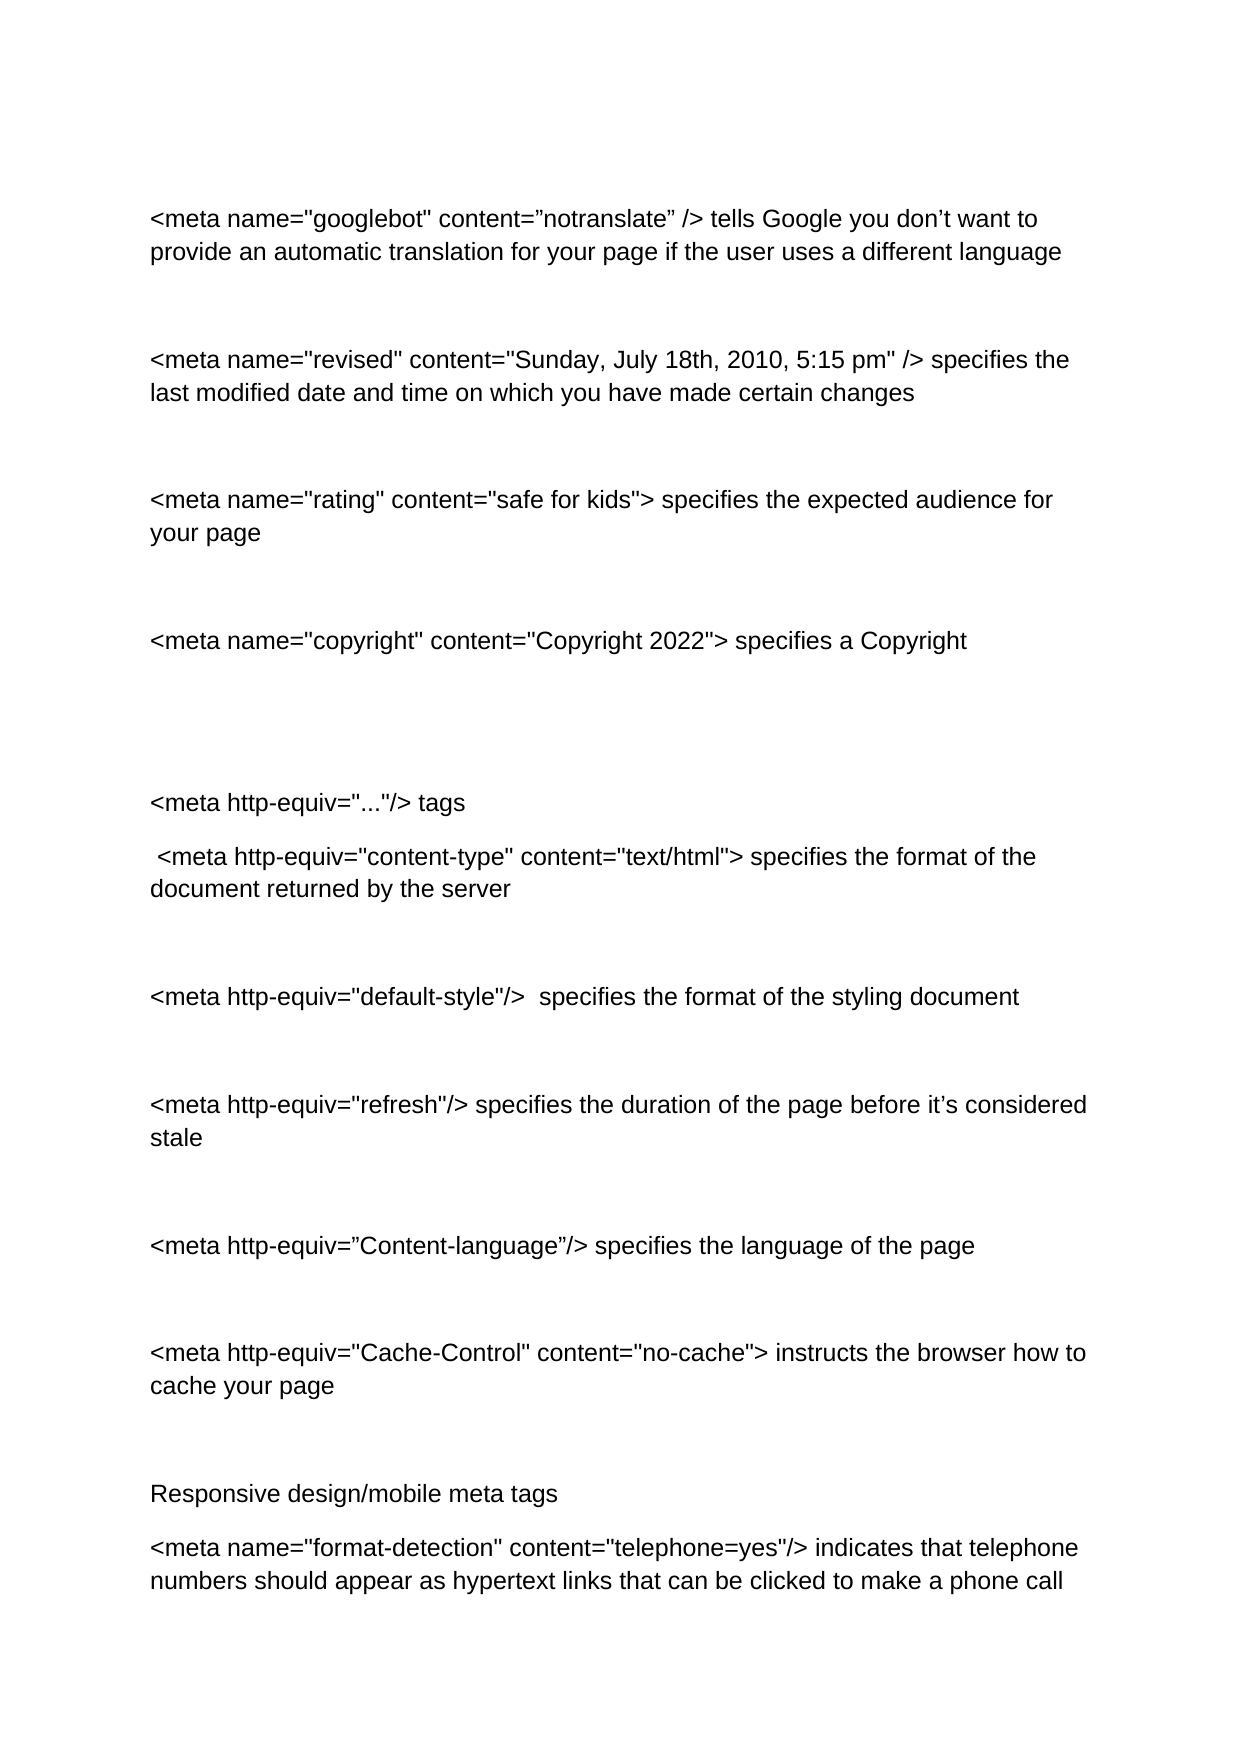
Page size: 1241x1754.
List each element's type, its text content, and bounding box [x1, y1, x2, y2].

text Responsive design/mobile meta tags [150, 1479, 1090, 1508]
text <meta name="rating" content="safe for kids"> specifies the expected audience for your page [150, 485, 1090, 547]
text <meta name="format-detection" content="telephone=yes"/> indicates that telephone numbers should appear as hypertext links that can be clicked to make a phone call [150, 1533, 1090, 1595]
text <meta http-equiv="content-type" content="text/html"> specifies the format of the document returned by the server [150, 841, 1090, 903]
text <meta http-equiv="default-style"/> specifies the format of the styling document [150, 982, 1090, 1011]
text <meta http-equiv=”Content-language”/> specifies the language of the page [150, 1231, 1090, 1259]
text <meta http-equiv="Cache-Control" content="no-cache"> instructs the browser how to cache your page [150, 1338, 1090, 1400]
text <meta name="revised" content="Sunday, July 18th, 2010, 5:15 pm" /> specifies the last modified date and time on which you have made certain changes [150, 344, 1090, 406]
text <meta http-equiv="..."/> tags [150, 788, 1090, 816]
text <meta name="copyright" content="Copyright 2022"> specifies a Copyright [150, 626, 1090, 655]
text <meta http-equiv="refresh"/> specifies the duration of the page before it’s considered stale [150, 1090, 1090, 1152]
text <meta name="googlebot" content=”notranslate” /> tells Google you don’t want to provide an automatic translation for your page if the user uses a different language [150, 204, 1090, 266]
